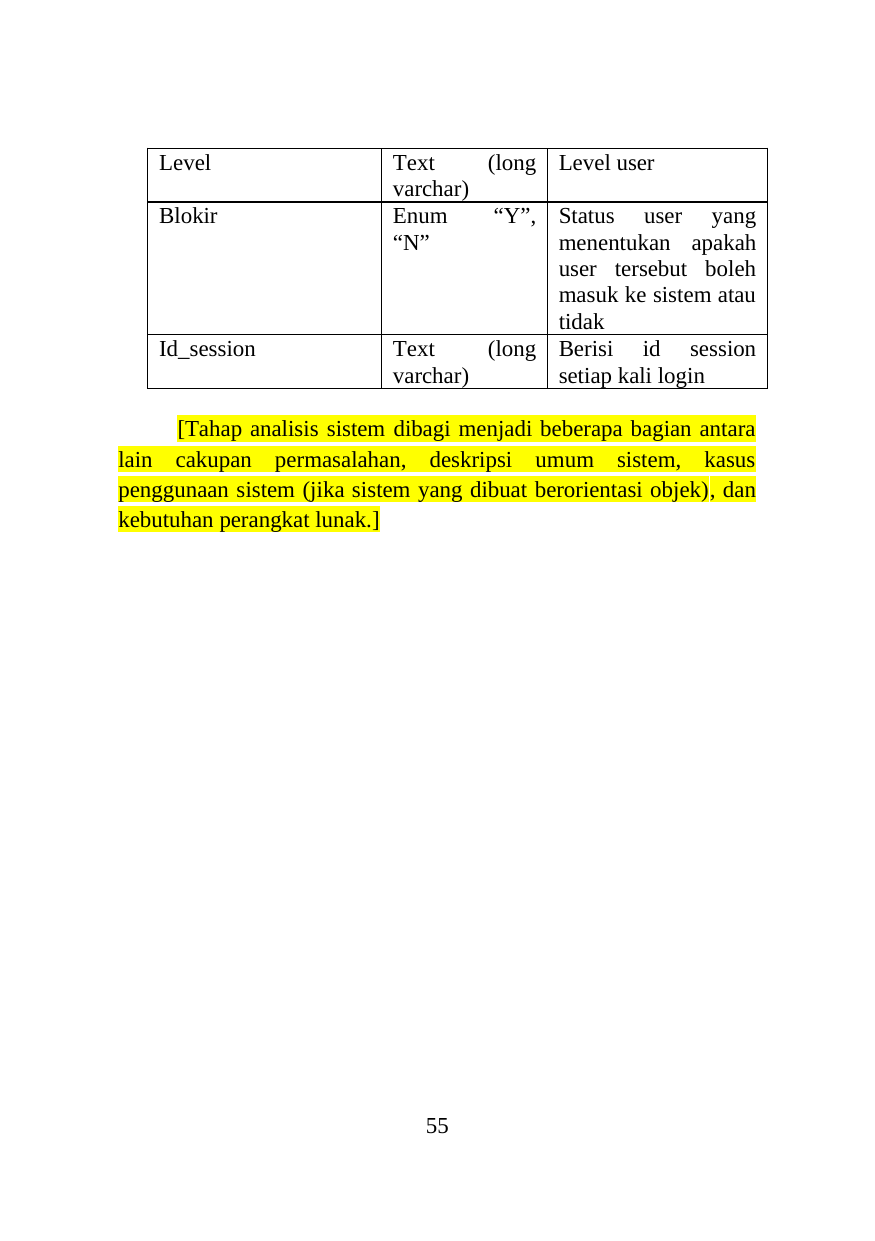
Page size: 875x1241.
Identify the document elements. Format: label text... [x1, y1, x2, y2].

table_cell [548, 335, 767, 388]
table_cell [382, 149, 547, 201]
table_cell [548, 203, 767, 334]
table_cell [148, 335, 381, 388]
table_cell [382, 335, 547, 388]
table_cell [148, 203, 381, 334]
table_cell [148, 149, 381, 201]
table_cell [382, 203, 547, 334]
text [Tahap analisis sistem dibagi menjadi beberapa bagian antara lain cakupan permasalahan, deskripsi umum sistem, kasus penggunaan sistem (jika sistem yang dibuat berorientasi objek), dan kebutuhan perangkat lunak.] [118, 415, 756, 446]
text [Tahap analisis sistem dibagi menjadi beberapa bagian antara lain cakupan permasalahan, deskripsi umum sistem, kasus penggunaan sistem (jika sistem yang dibuat berorientasi objek), dan kebutuhan perangkat lunak.] [118, 472, 756, 532]
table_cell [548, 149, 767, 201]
